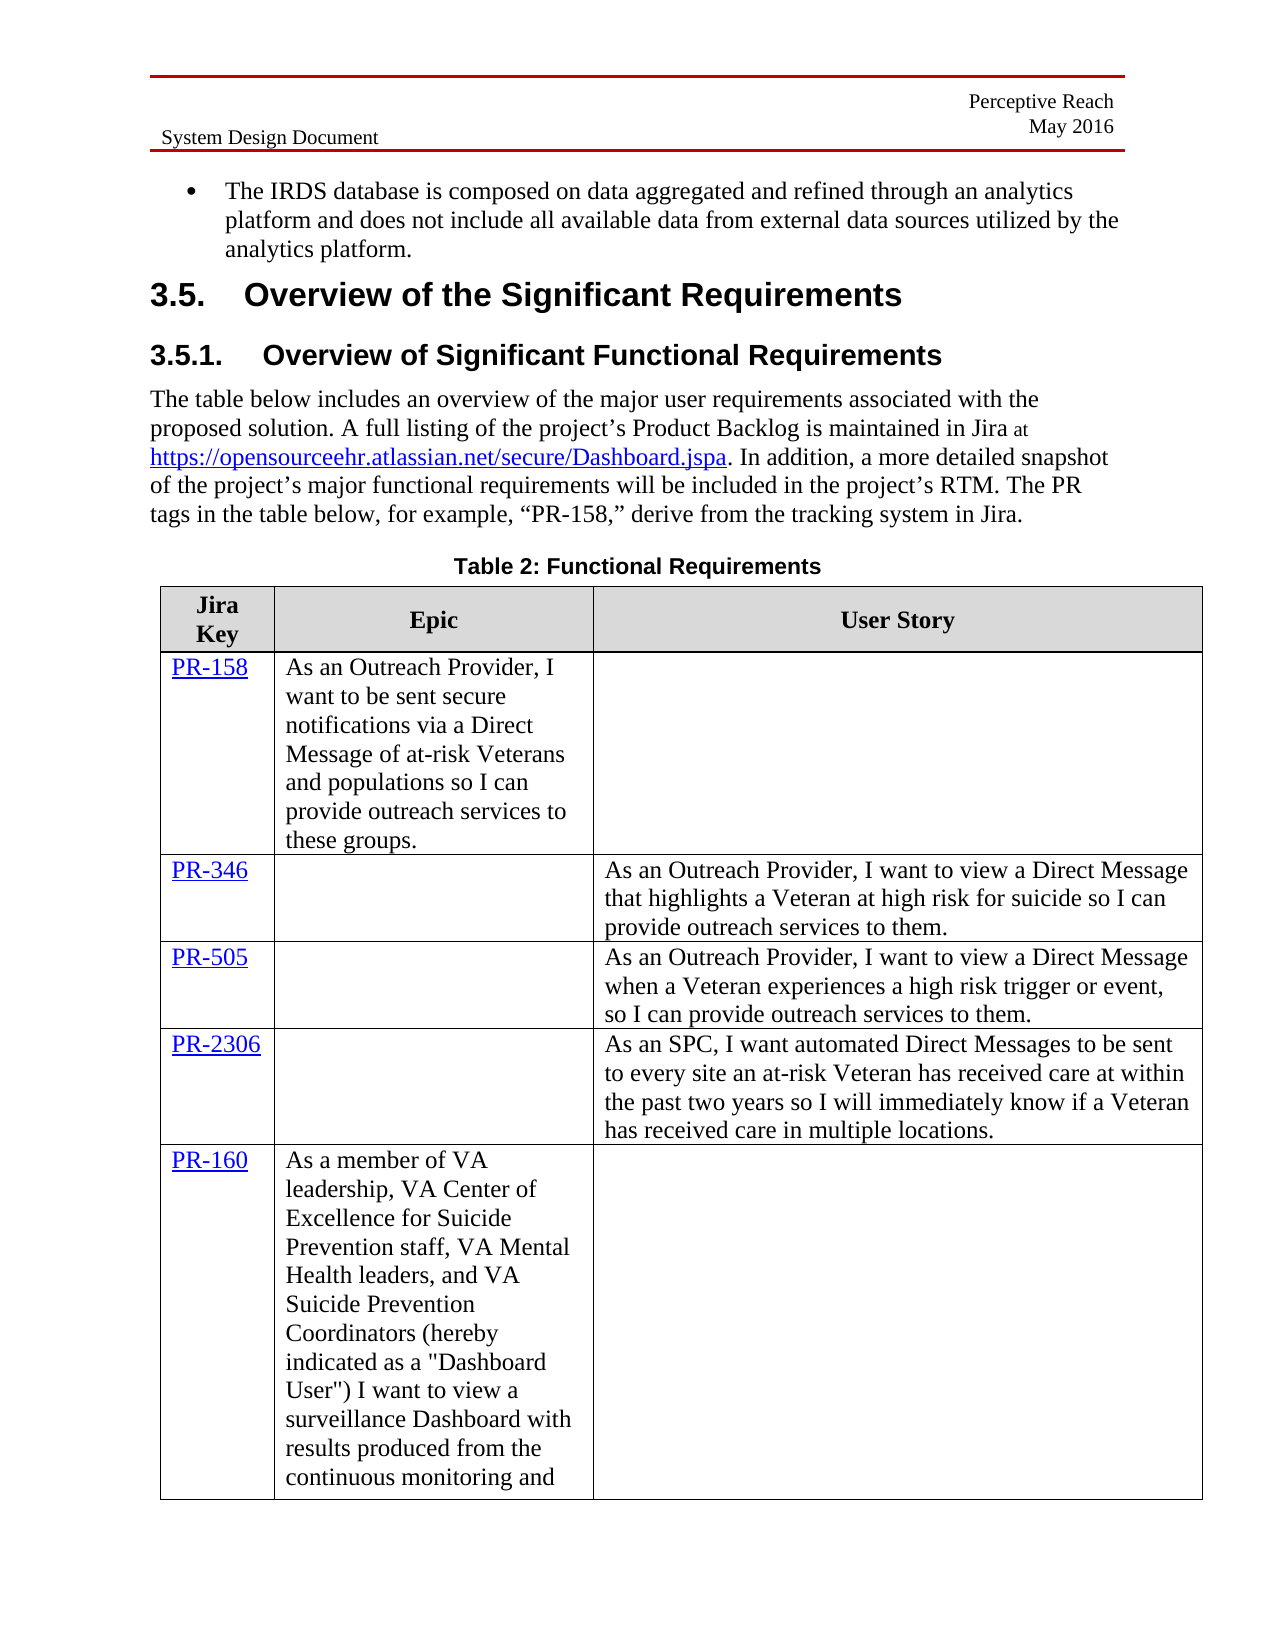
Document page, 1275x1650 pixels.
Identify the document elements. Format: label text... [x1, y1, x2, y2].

text The table below includes an overview of the major user requirements associated with the proposed solution. A full listing of the project’s Product Backlog is maintained in Jira at https://opensourceehr.atlassian.net/secure/Dashboard.jspa. In addition, a more detailed snapshot of the project’s major functional requirements will be included in the project’s RTM. The PR tags in the table below, for example, “PR-158,” derive from the tracking system in Jira. [150, 384, 1125, 528]
table_cell As an Outreach Provider, I want to be sent secure notifications via a Direct Message of at-risk Veterans and populations so I can provide outreach services to these groups. [275, 653, 593, 854]
table_cell [275, 855, 593, 941]
table_cell PR-158 [161, 653, 274, 854]
table_header User Story [594, 587, 1202, 651]
table_header Jira Key [161, 587, 274, 651]
table_cell [594, 1145, 1202, 1499]
subtitle Overview of Significant Functional Requirements [150, 338, 1125, 372]
table_cell PR-160 [161, 1145, 274, 1499]
table_cell PR-2306 [161, 1029, 274, 1144]
table_cell As an SPC, I want automated Direct Messages to be sent to every site an at-risk Veteran has received care at within the past two years so I will immediately know if a Veteran has received care in multiple locations. [594, 1029, 1202, 1144]
table_cell As an Outreach Provider, I want to view a Direct Message that highlights a Veteran at high risk for suicide so I can provide outreach services to them. [594, 855, 1202, 941]
table_header Epic [275, 587, 593, 651]
table_cell As an Outreach Provider, I want to view a Direct Message when a Veteran experiences a high risk trigger or event, so I can provide outreach services to them. [594, 942, 1202, 1028]
table_cell [594, 653, 1202, 854]
table_cell PR-346 [161, 855, 274, 941]
table_cell PR-505 [161, 942, 274, 1028]
subtitle Overview of the Significant Requirements [150, 275, 1125, 313]
list The IRDS database is composed on data aggregated and refined through an analytics platform and does not include all available data from external data sources utilized by the analytics platform. [187, 176, 1125, 262]
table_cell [275, 1145, 593, 1499]
table_cell [275, 942, 593, 1028]
table_cell [275, 1029, 593, 1144]
text Table 2: Functional Requirements [150, 553, 1125, 579]
